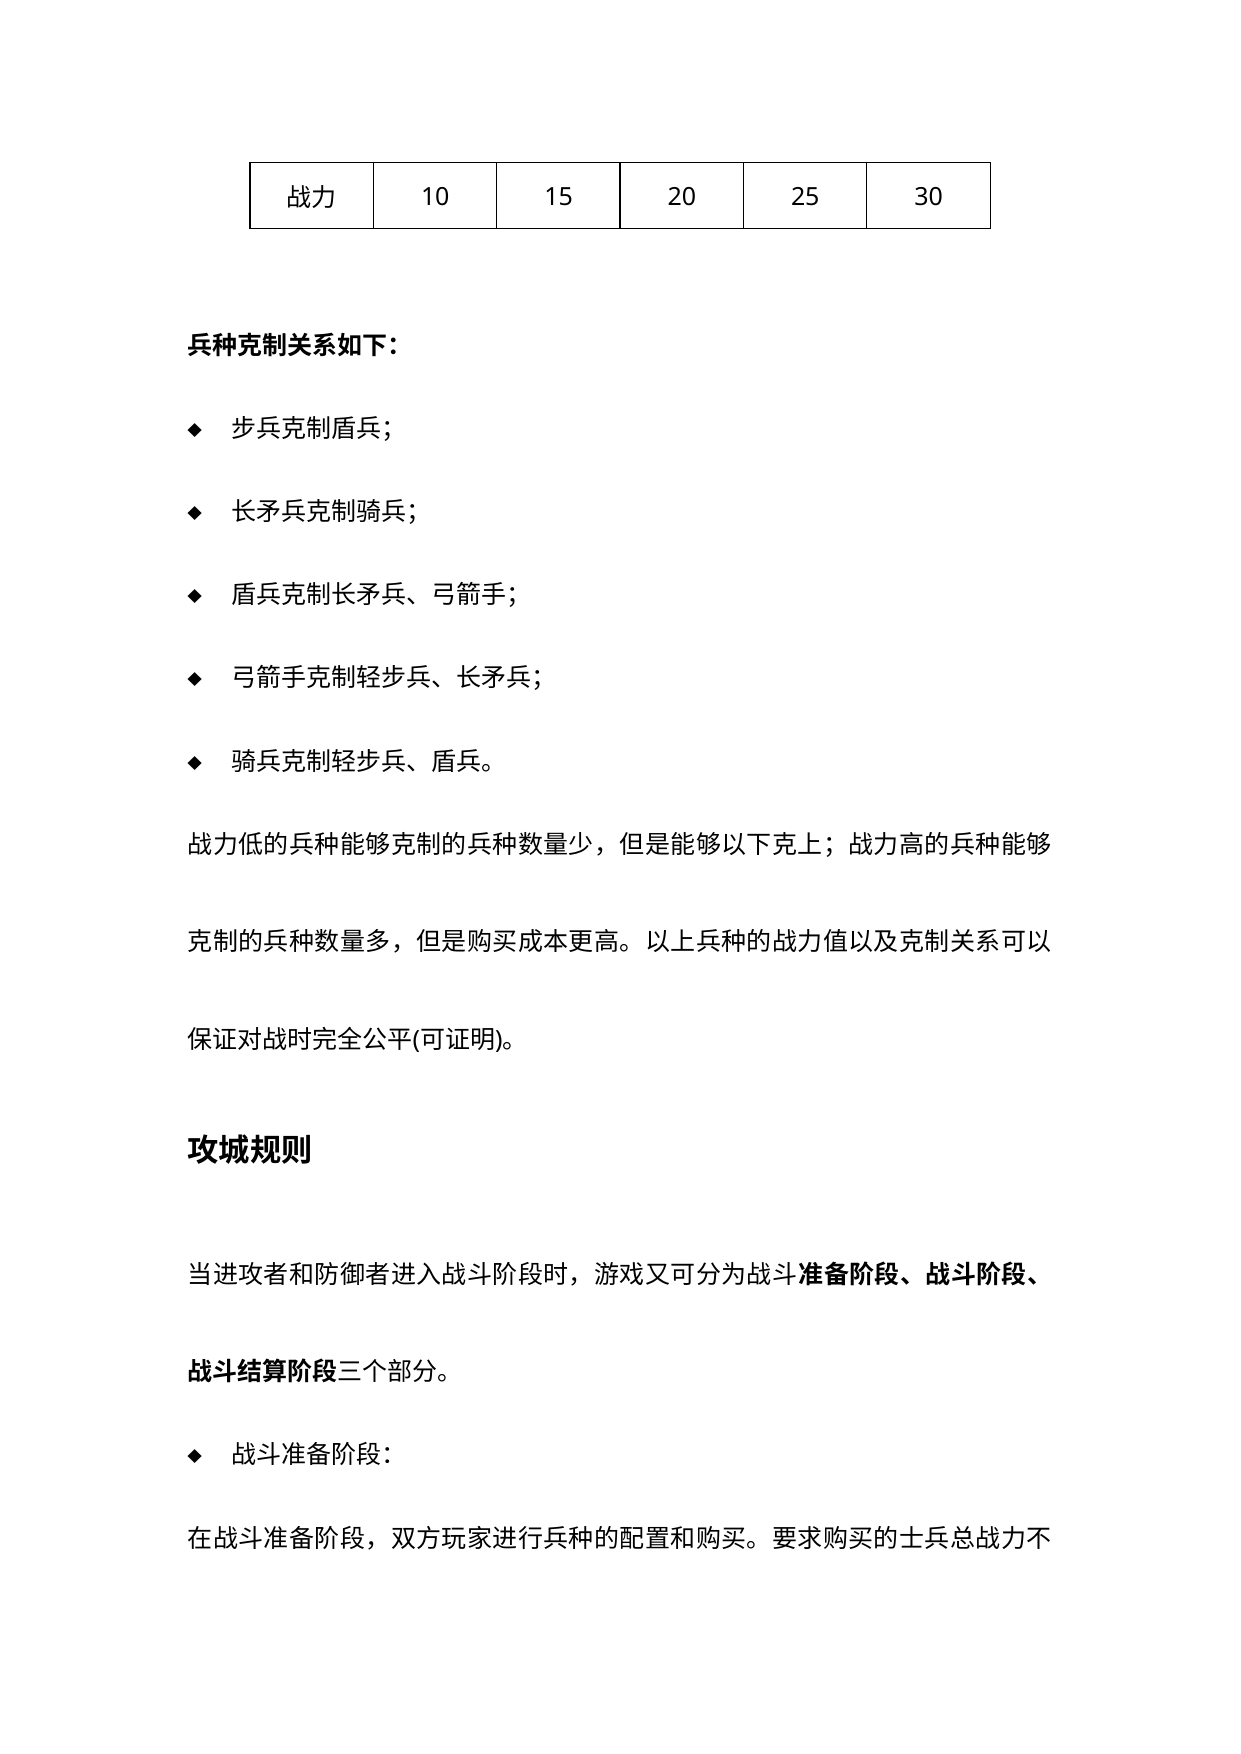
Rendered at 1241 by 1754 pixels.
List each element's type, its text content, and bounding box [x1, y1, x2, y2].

table_cell 25 [744, 163, 866, 228]
table_cell 30 [867, 163, 990, 228]
text 当进攻者和防御者进入战斗阶段时，游戏又可分为战斗准备阶段、战斗阶段、战斗结算阶段三个部分。 [187, 1240, 1053, 1402]
list 盾兵克制长矛兵、弓箭手； [187, 560, 1053, 625]
subtitle 攻城规则 [187, 1115, 1053, 1180]
list 战斗准备阶段： [187, 1421, 1053, 1486]
list 长矛兵克制骑兵； [187, 477, 1053, 542]
text 战力低的兵种能够克制的兵种数量少，但是能够以下克上；战力高的兵种能够克制的兵种数量多，但是购买成本更高。以上兵种的战力值以及克制关系可以保证对战时完全公平(可证明)。 [187, 810, 1053, 1070]
table_cell 10 [374, 163, 496, 228]
table_cell 战力 [251, 163, 373, 228]
list 步兵克制盾兵； [187, 394, 1053, 459]
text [187, 1504, 1053, 1569]
list 弓箭手克制轻步兵、长矛兵； [187, 643, 1053, 708]
list 骑兵克制轻步兵、盾兵。 [187, 727, 1053, 792]
table_cell 20 [621, 163, 743, 228]
text 兵种克制关系如下： [187, 311, 1053, 376]
table_cell 15 [497, 163, 619, 228]
